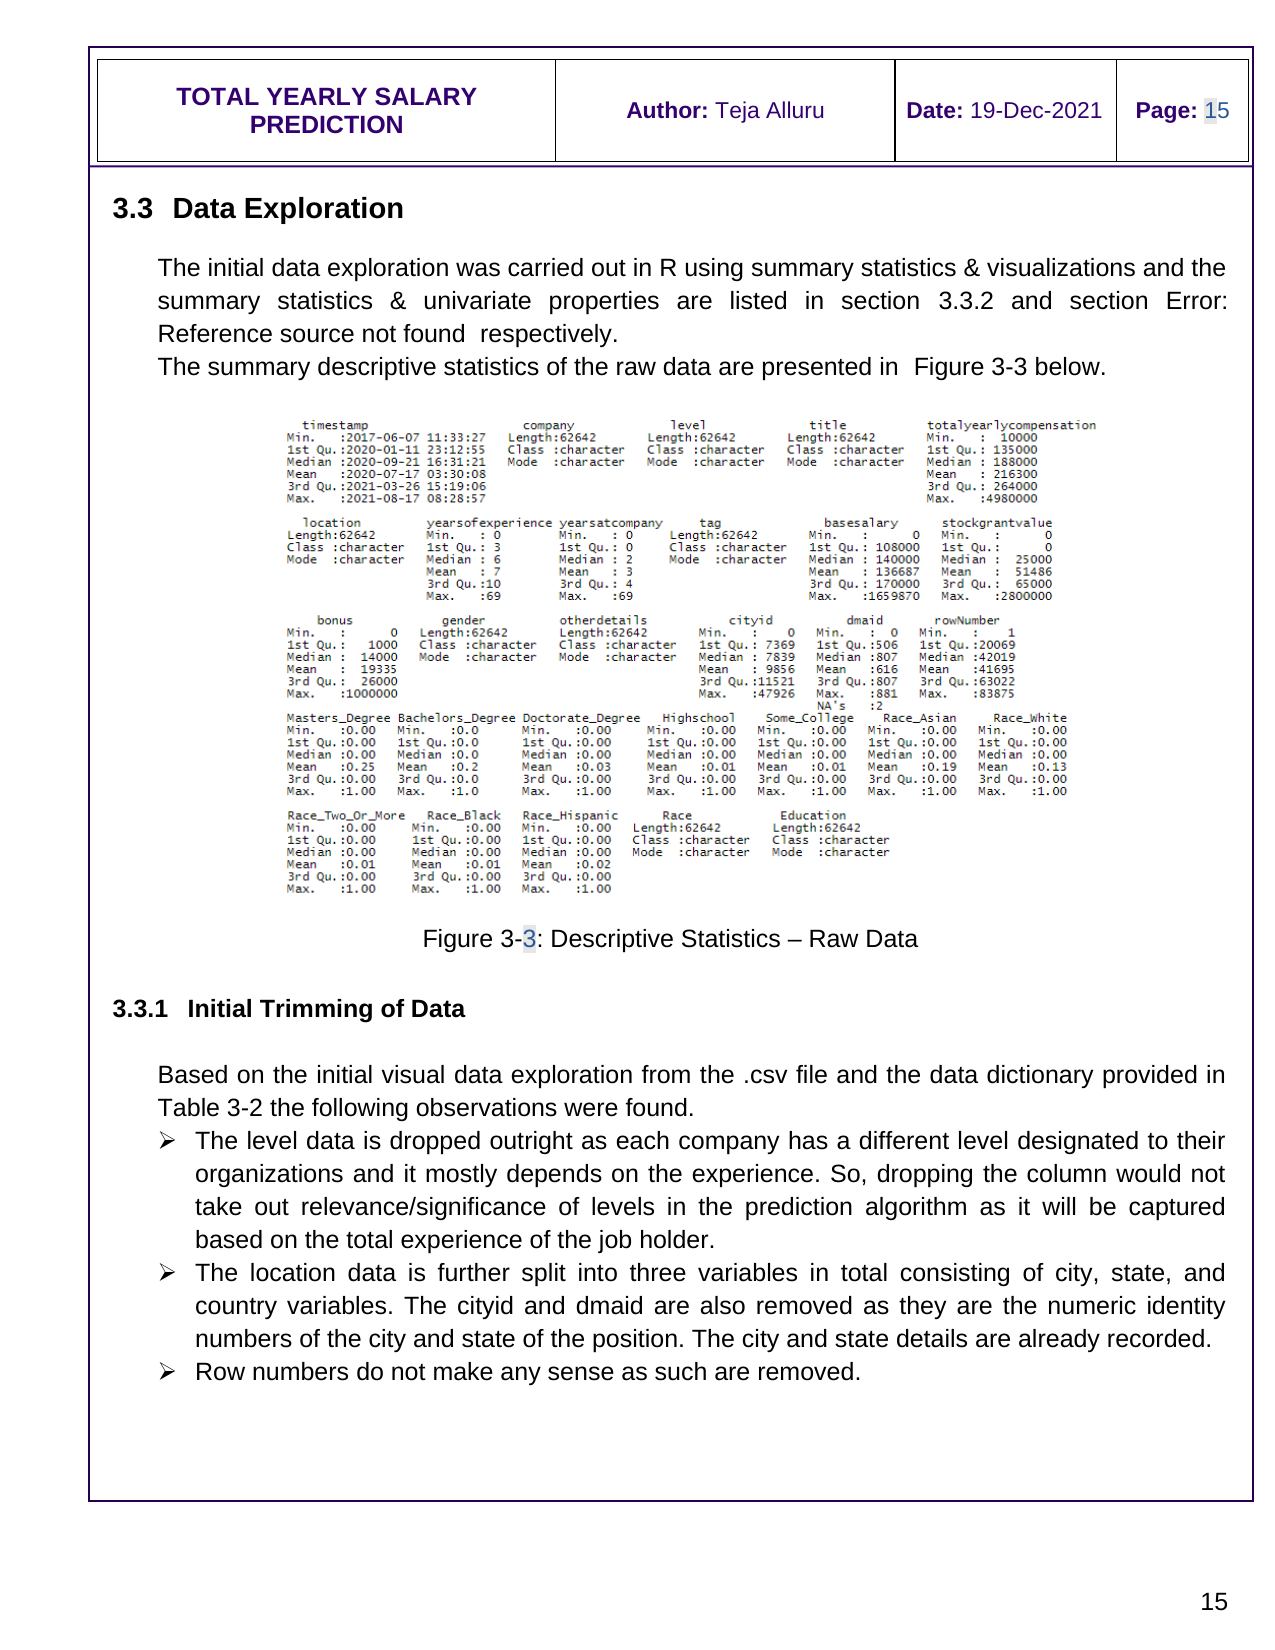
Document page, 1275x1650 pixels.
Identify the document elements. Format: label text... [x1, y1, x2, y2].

picture [276, 413, 1109, 912]
list The location data is further split into three variables in total consisting of city, state, and country variables. The cityid and dmaid are also removed as they are the numeric identity numbers of the city and state of the position. The city and state details are already recorded. [157, 1258, 1228, 1353]
subtitle Initial Trimming of Data [112, 994, 1228, 1023]
list The level data is dropped outright as each company has a different level designated to their organizations and it mostly depends on the experience. So, dropping the column would not take out relevance/significance of levels in the prediction algorithm as it will be captured based on the total experience of the job holder. [157, 1126, 1228, 1254]
list Row numbers do not make any sense as such are removed. [157, 1357, 1228, 1386]
subtitle Data Exploration [112, 191, 1228, 224]
